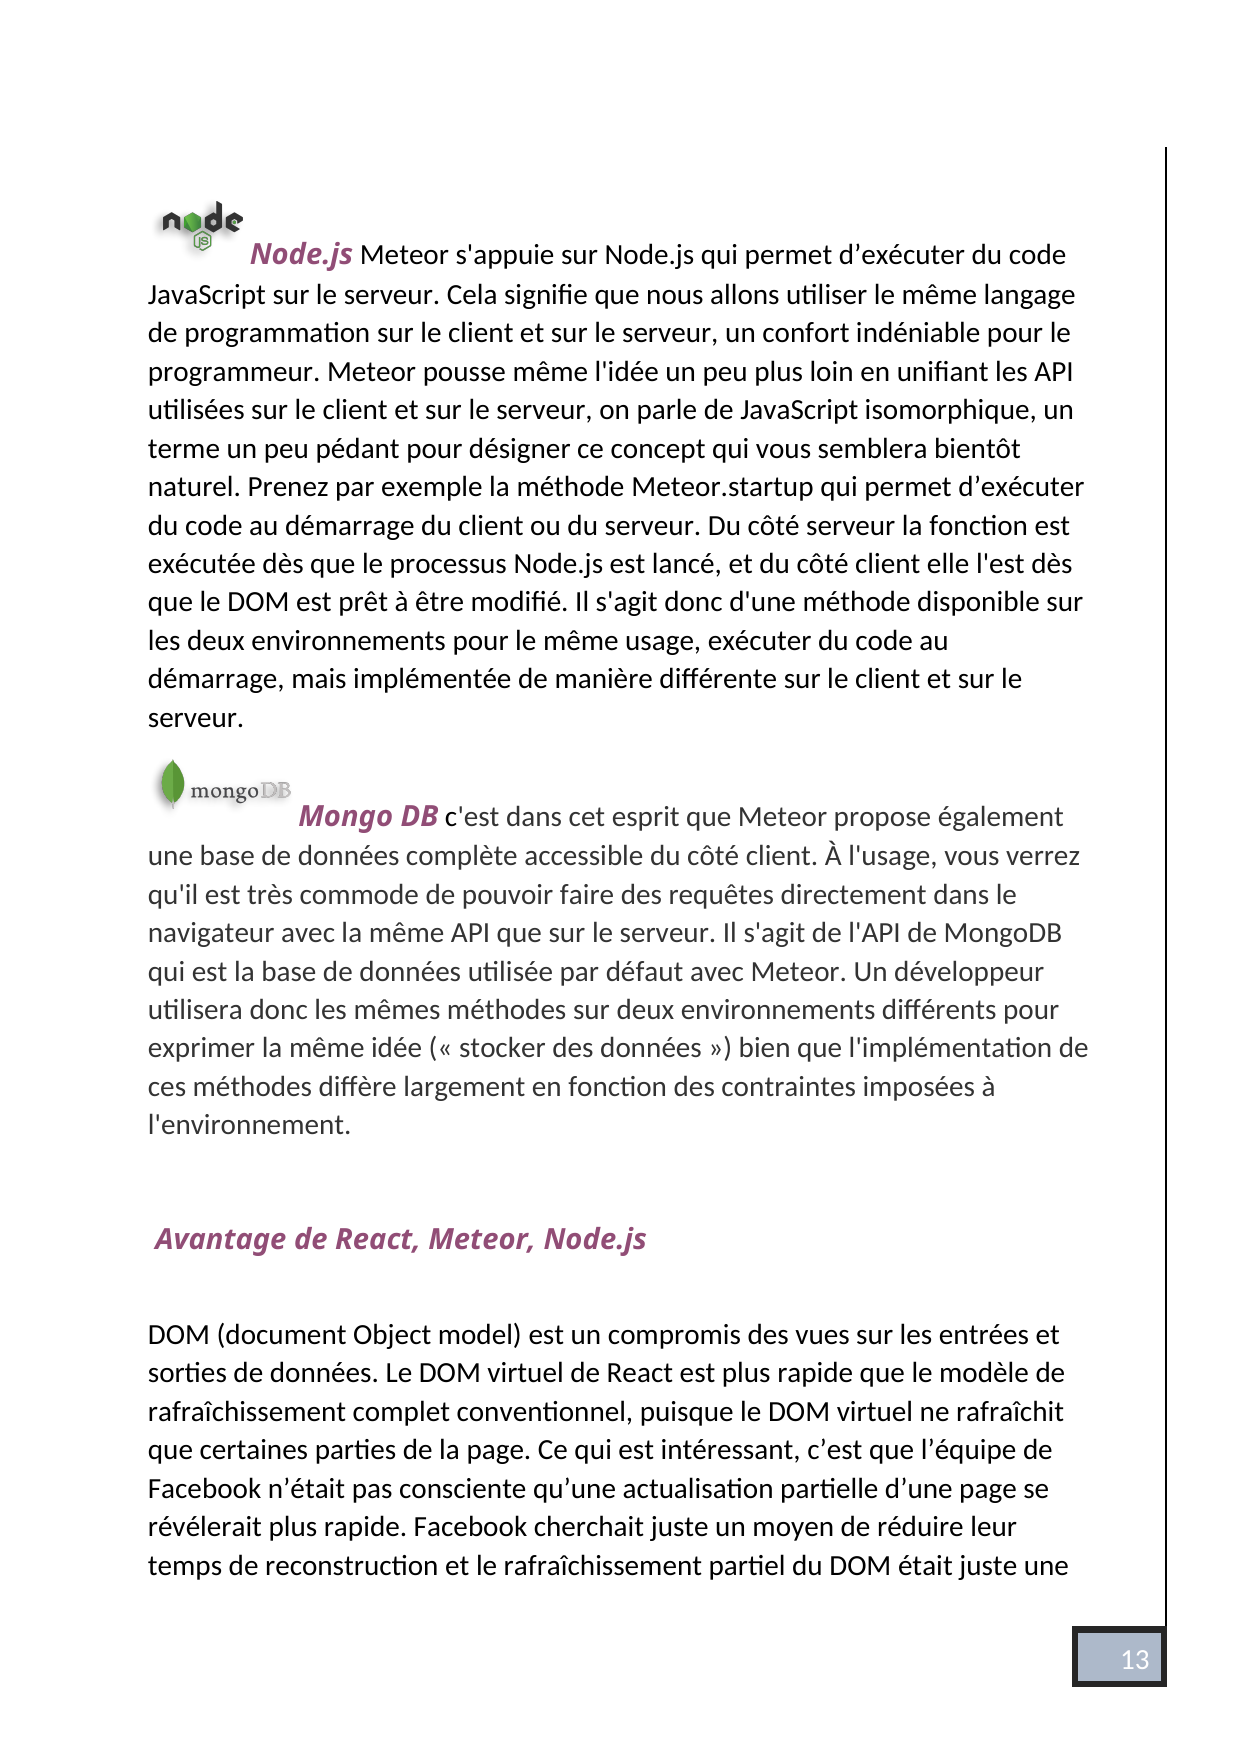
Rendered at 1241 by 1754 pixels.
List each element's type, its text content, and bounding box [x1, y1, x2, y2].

picture [153, 753, 299, 826]
subtitle Avantage de React, Meteor, Node.js [148, 1218, 1093, 1258]
picture [163, 201, 243, 251]
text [148, 1316, 1093, 1582]
text Node.js Meteor s'appuie sur Node.js qui permet d’exécuter du code JavaScript sur le serveur. Cela signifie que nous allons utiliser le même langage de programmation sur le client et sur le serveur, un confort indéniable pour le programmeur. Meteor pousse même l'idée un peu plus loin en unifiant les API utilisées sur le client et sur le serveur, on parle de JavaScript isomorphique, un terme un peu pédant pour désigner ce concept qui vous semblera bientôt naturel. Prenez par exemple la méthode Meteor.startup qui permet d’exécuter du code au démarrage du client ou du serveur. Du côté serveur la fonction est exécutée dès que le processus Node.js est lancé, et du côté client elle l'est dès que le DOM est prêt à être modifié. Il s'agit donc d'une méthode disponible sur les deux environnements pour le même usage, exécuter du code au démarrage, mais implémentée de manière différente sur le client et sur le serveur. [148, 196, 1093, 734]
text Mongo DB c'est dans cet esprit que Meteor propose également une base de données complète accessible du côté client. À l'usage, vous verrez qu'il est très commode de pouvoir faire des requêtes directement dans le navigateur avec la même API que sur le serveur. Il s'agit de l'API de MongoDB qui est la base de données utilisée par défaut avec Meteor. Un développeur utilisera donc les mêmes méthodes sur deux environnements différents pour exprimer la même idée (« stocker des données ») bien que l'implémentation de ces méthodes diffère largement en fonction des contraintes imposées à l'environnement. [148, 754, 1093, 1142]
